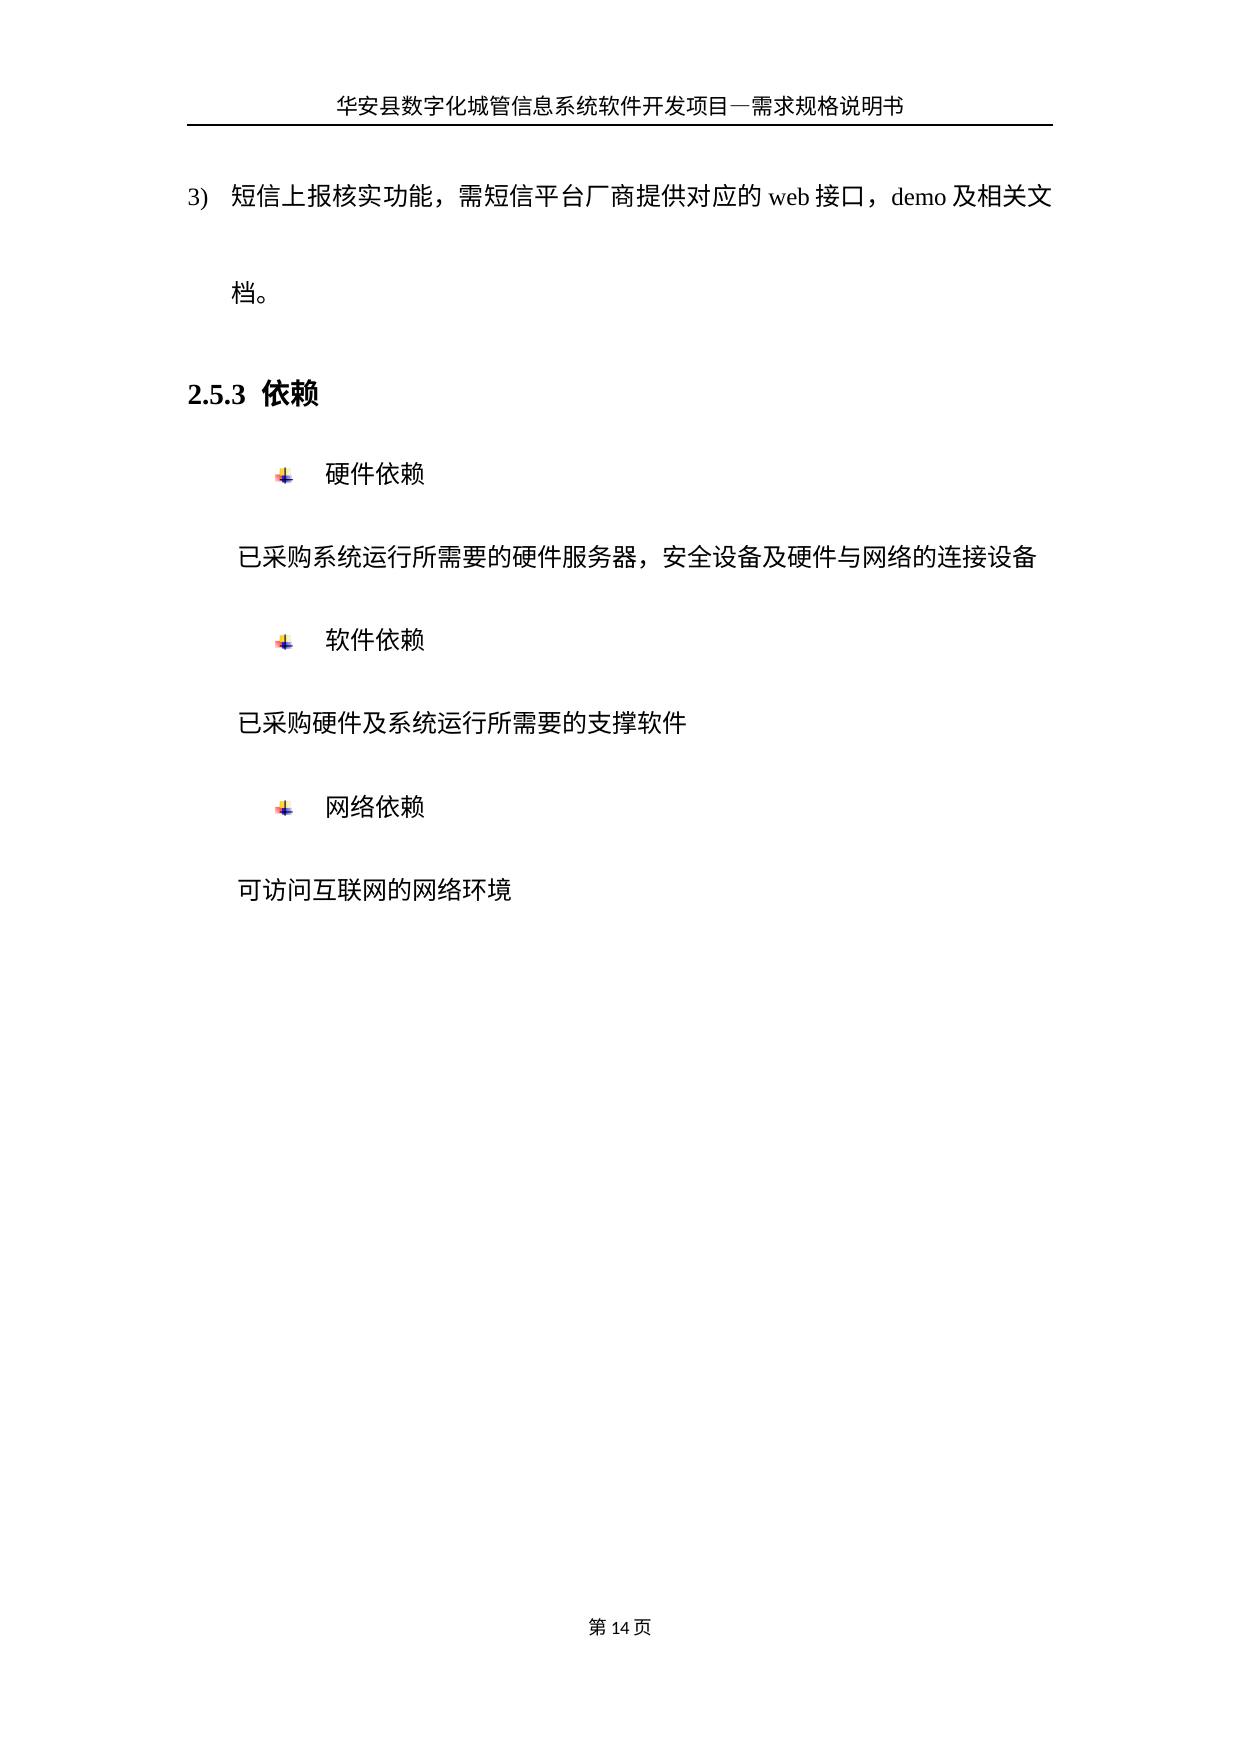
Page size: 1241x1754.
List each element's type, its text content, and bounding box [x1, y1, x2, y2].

subtitle 依赖 [187, 359, 1053, 424]
picture [275, 799, 293, 816]
list 短信上报核实功能，需短信平台厂商提供对应的web接口，demo及相关文档。 [187, 162, 1053, 324]
text 可访问互联网的网络环境 [187, 856, 1053, 921]
list 网络依赖 [275, 773, 1053, 838]
picture [275, 633, 293, 650]
text 已采购系统运行所需要的硬件服务器，安全设备及硬件与网络的连接设备 [187, 523, 1053, 588]
text 已采购硬件及系统运行所需要的支撑软件 [187, 689, 1053, 754]
list 软件依赖 [275, 606, 1053, 671]
picture [275, 466, 293, 484]
list 硬件依赖 [275, 440, 1053, 505]
